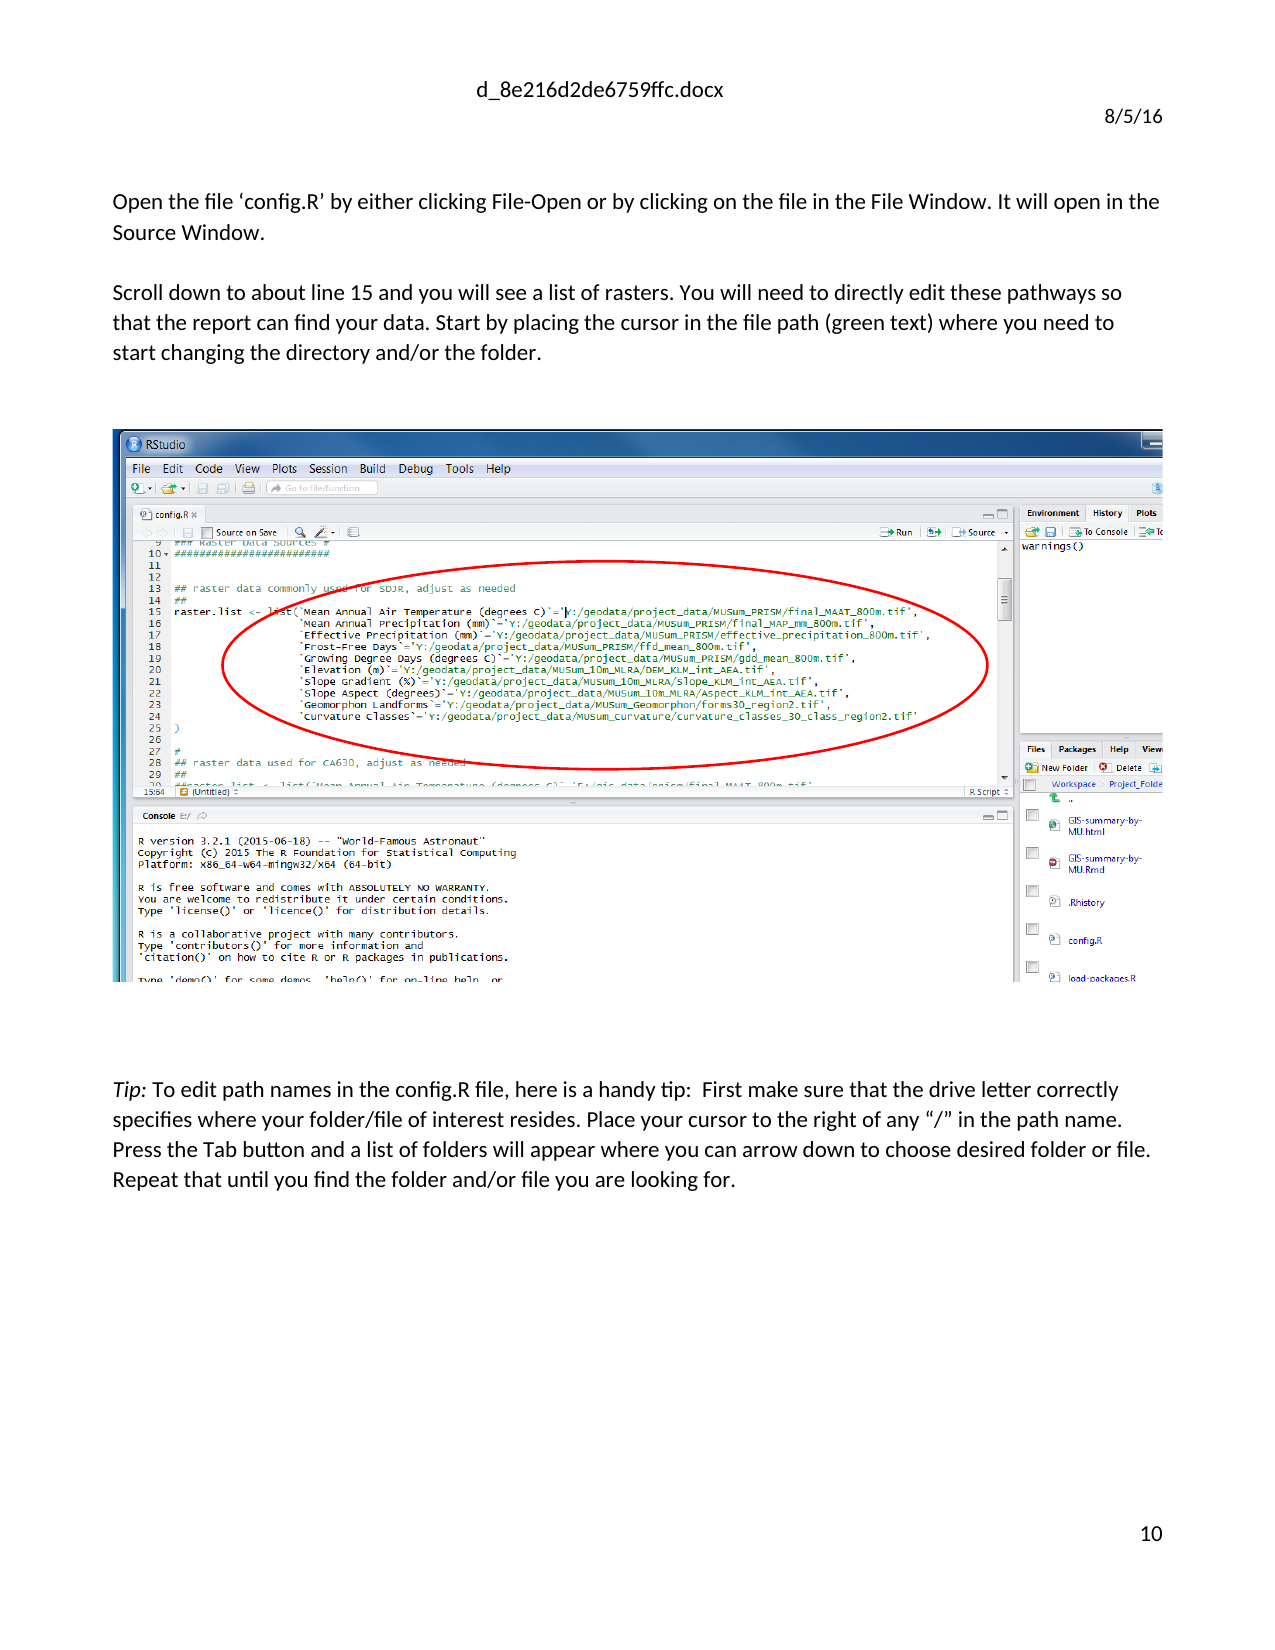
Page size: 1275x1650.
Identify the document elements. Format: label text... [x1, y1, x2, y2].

list Open the file ‘config.R’ by either clicking File-Open or by clicking on the file in the File Window. It will open in the Source Window. [112, 187, 1162, 246]
picture [112, 429, 1163, 982]
list Tip: To edit path names in the config.R file, here is a handy tip: First make sure that the drive letter correctly specifies where your folder/file of interest resides. Place your cursor to the right of any “/” in the path name. Press the Tab button and a list of folders will appear where you can arrow down to choose desired folder or file. Repeat that until you find the folder and/or file you are looking for. [112, 1075, 1162, 1193]
list Scroll down to about line 15 and you will see a list of rasters. You will need to directly edit these pathways so that the report can find your data. Start by placing the cursor in the file path (green text) where you need to start changing the directory and/or the folder. [112, 278, 1162, 367]
